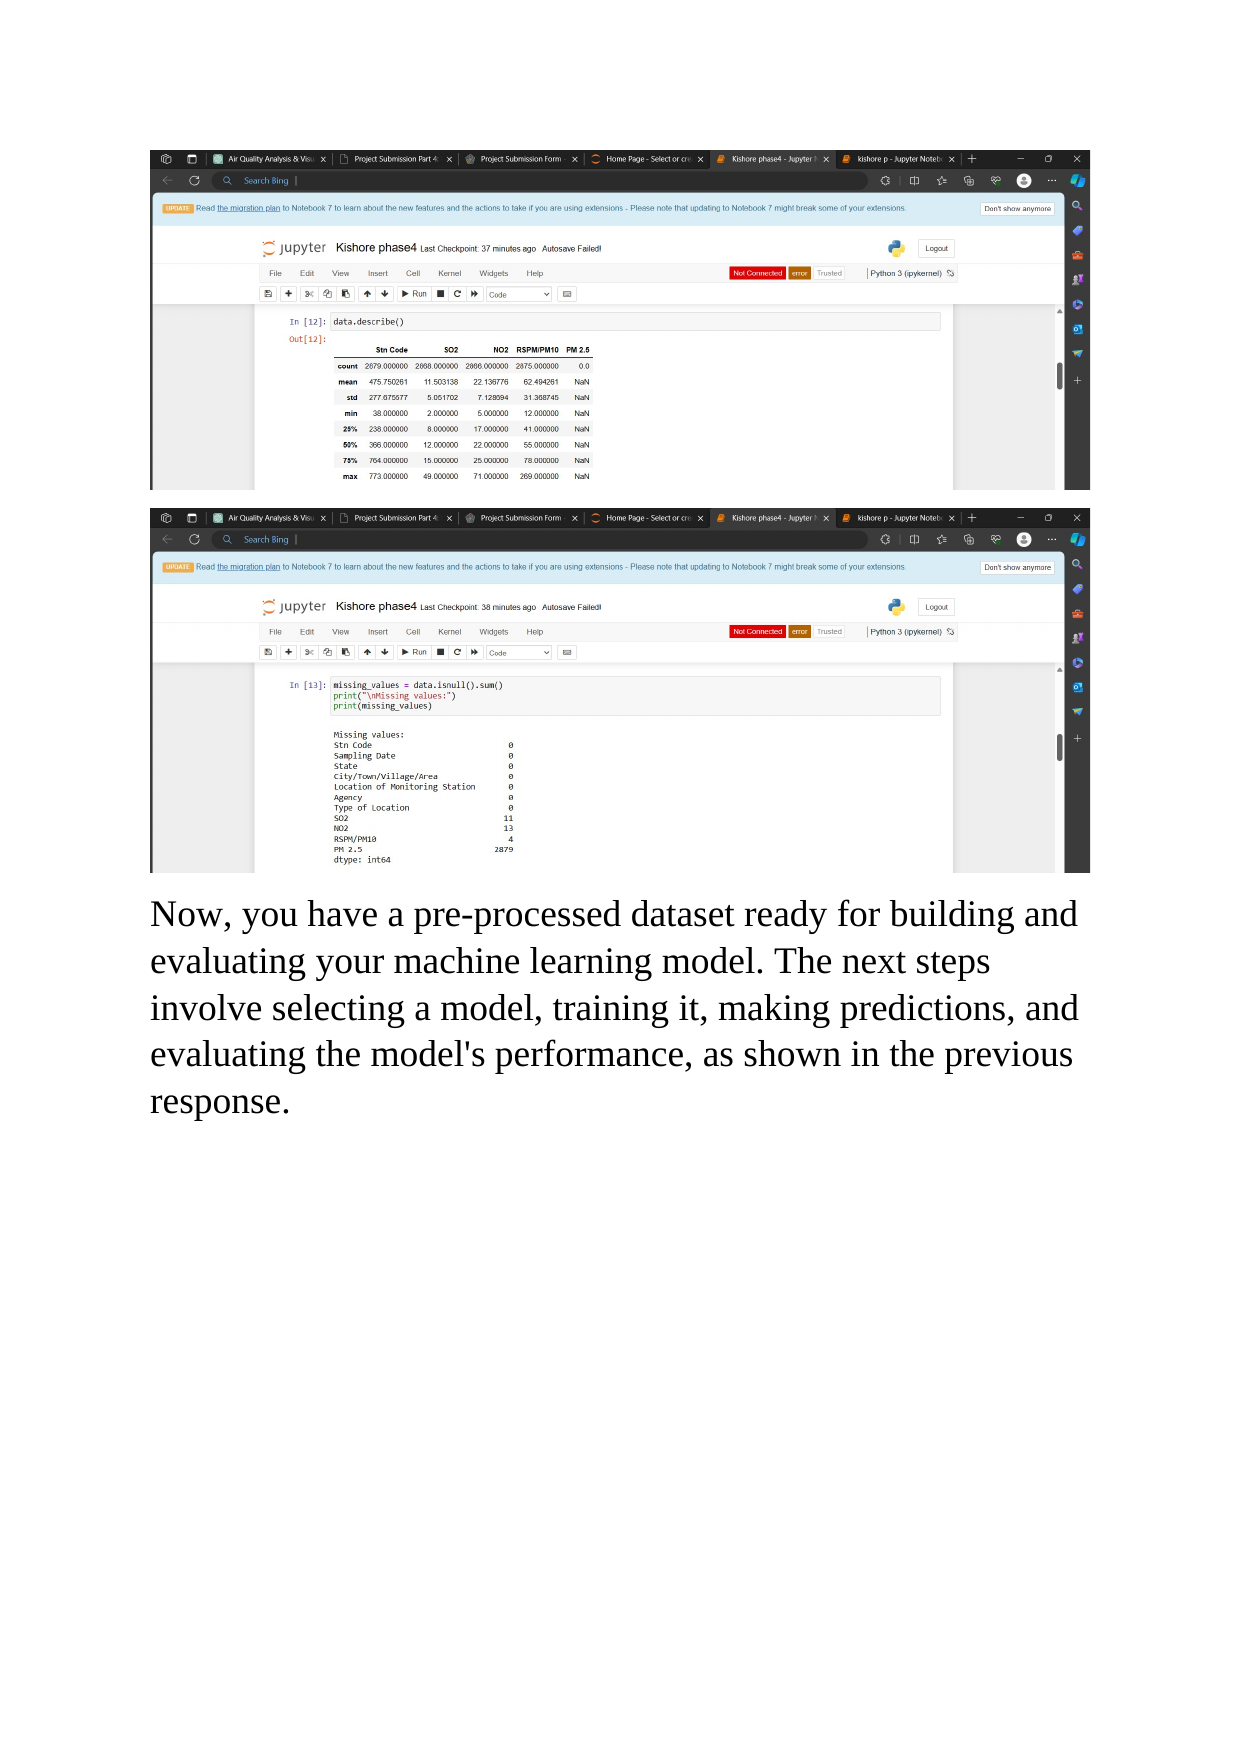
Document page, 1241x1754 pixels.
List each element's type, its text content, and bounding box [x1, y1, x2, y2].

picture [150, 508, 1091, 873]
picture [150, 150, 1091, 490]
text Now, you have a pre-processed dataset ready for building and evaluating your machine learning model. The next steps involve selecting a model, training it, making predictions, and evaluating the model's performance, as shown in the previous response. [150, 892, 1090, 1121]
